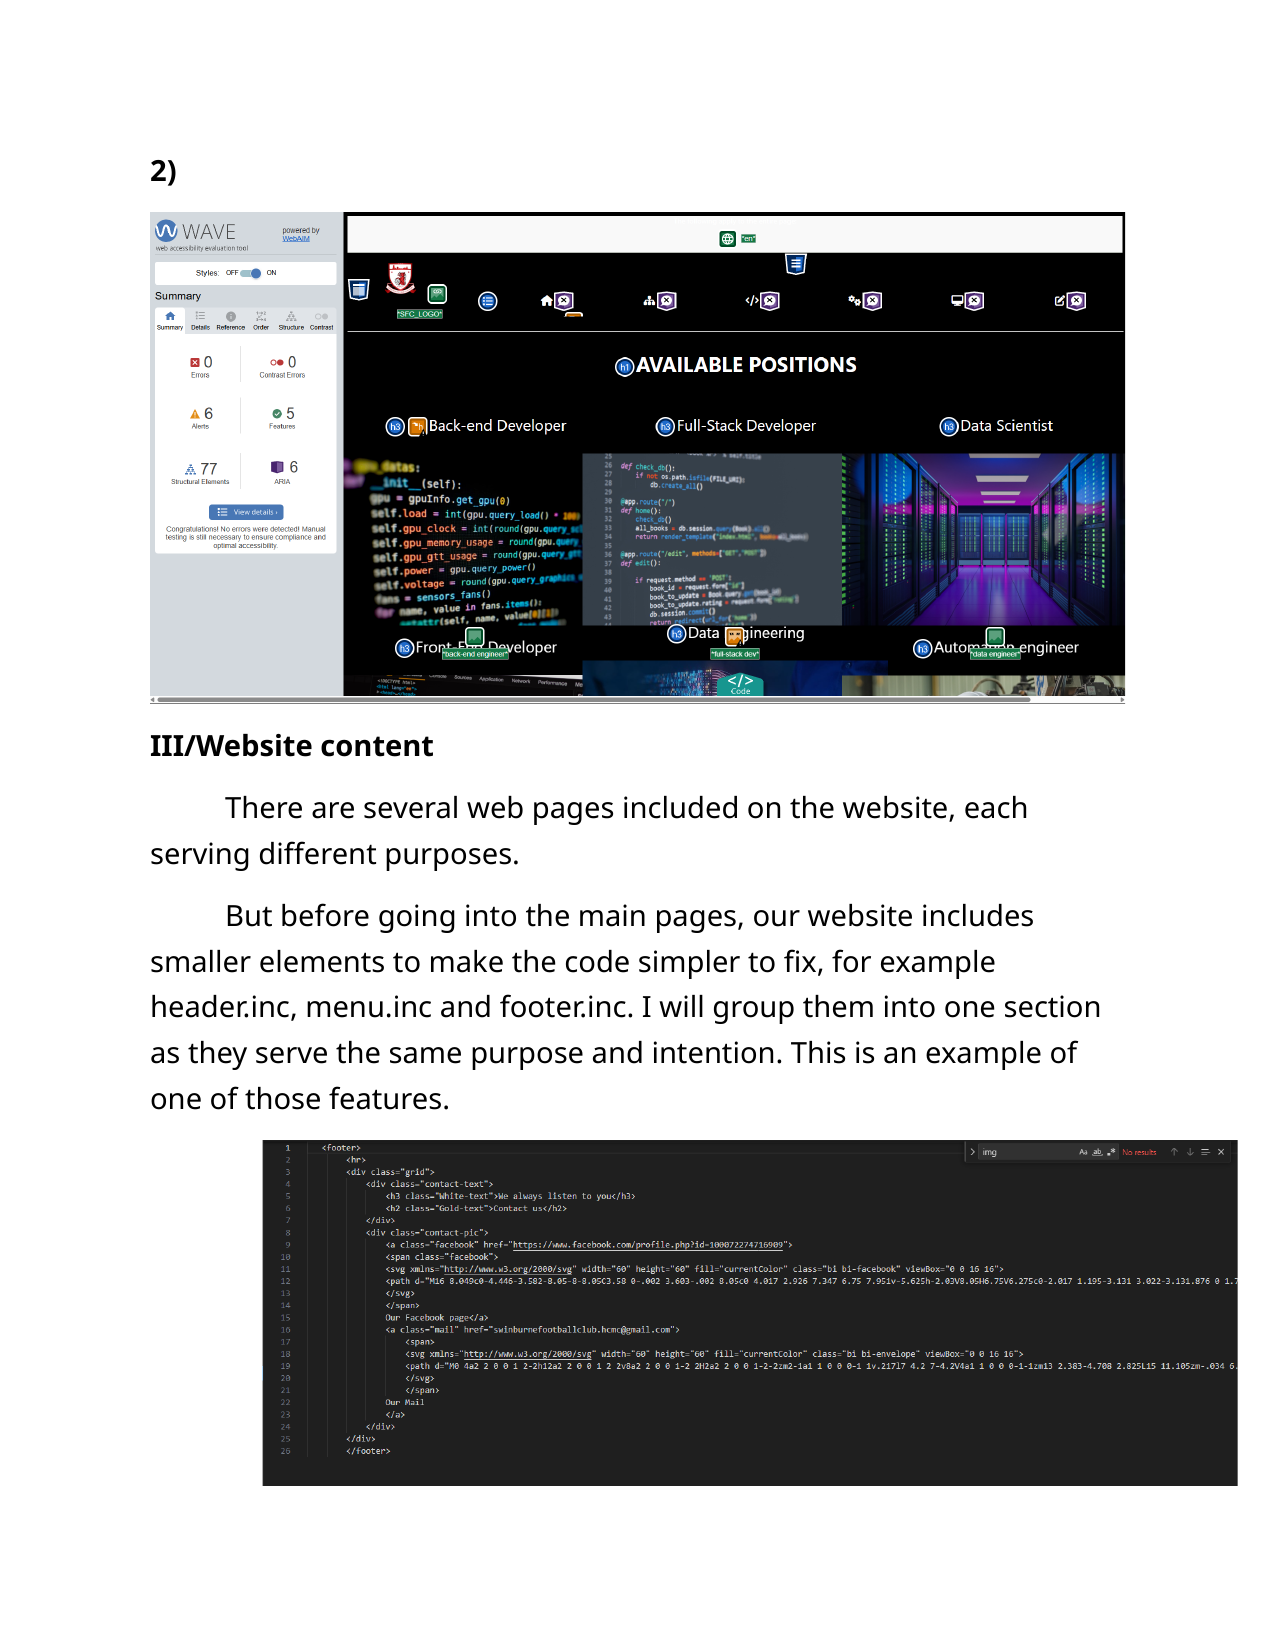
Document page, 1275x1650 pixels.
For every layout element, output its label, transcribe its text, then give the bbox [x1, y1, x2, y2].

picture [150, 212, 1125, 704]
text 2) [150, 150, 1125, 190]
picture [262, 1140, 1238, 1486]
text There are several web pages included on the website, each serving different purposes. [150, 787, 1125, 873]
text III/Website content [150, 725, 1125, 765]
text But before going into the main pages, our website includes smaller elements to make the code simpler to fix, for example header.inc, menu.inc and footer.inc. I will group them into one section as they serve the same purpose and intention. This is an example of one of those features. [150, 895, 1125, 1118]
